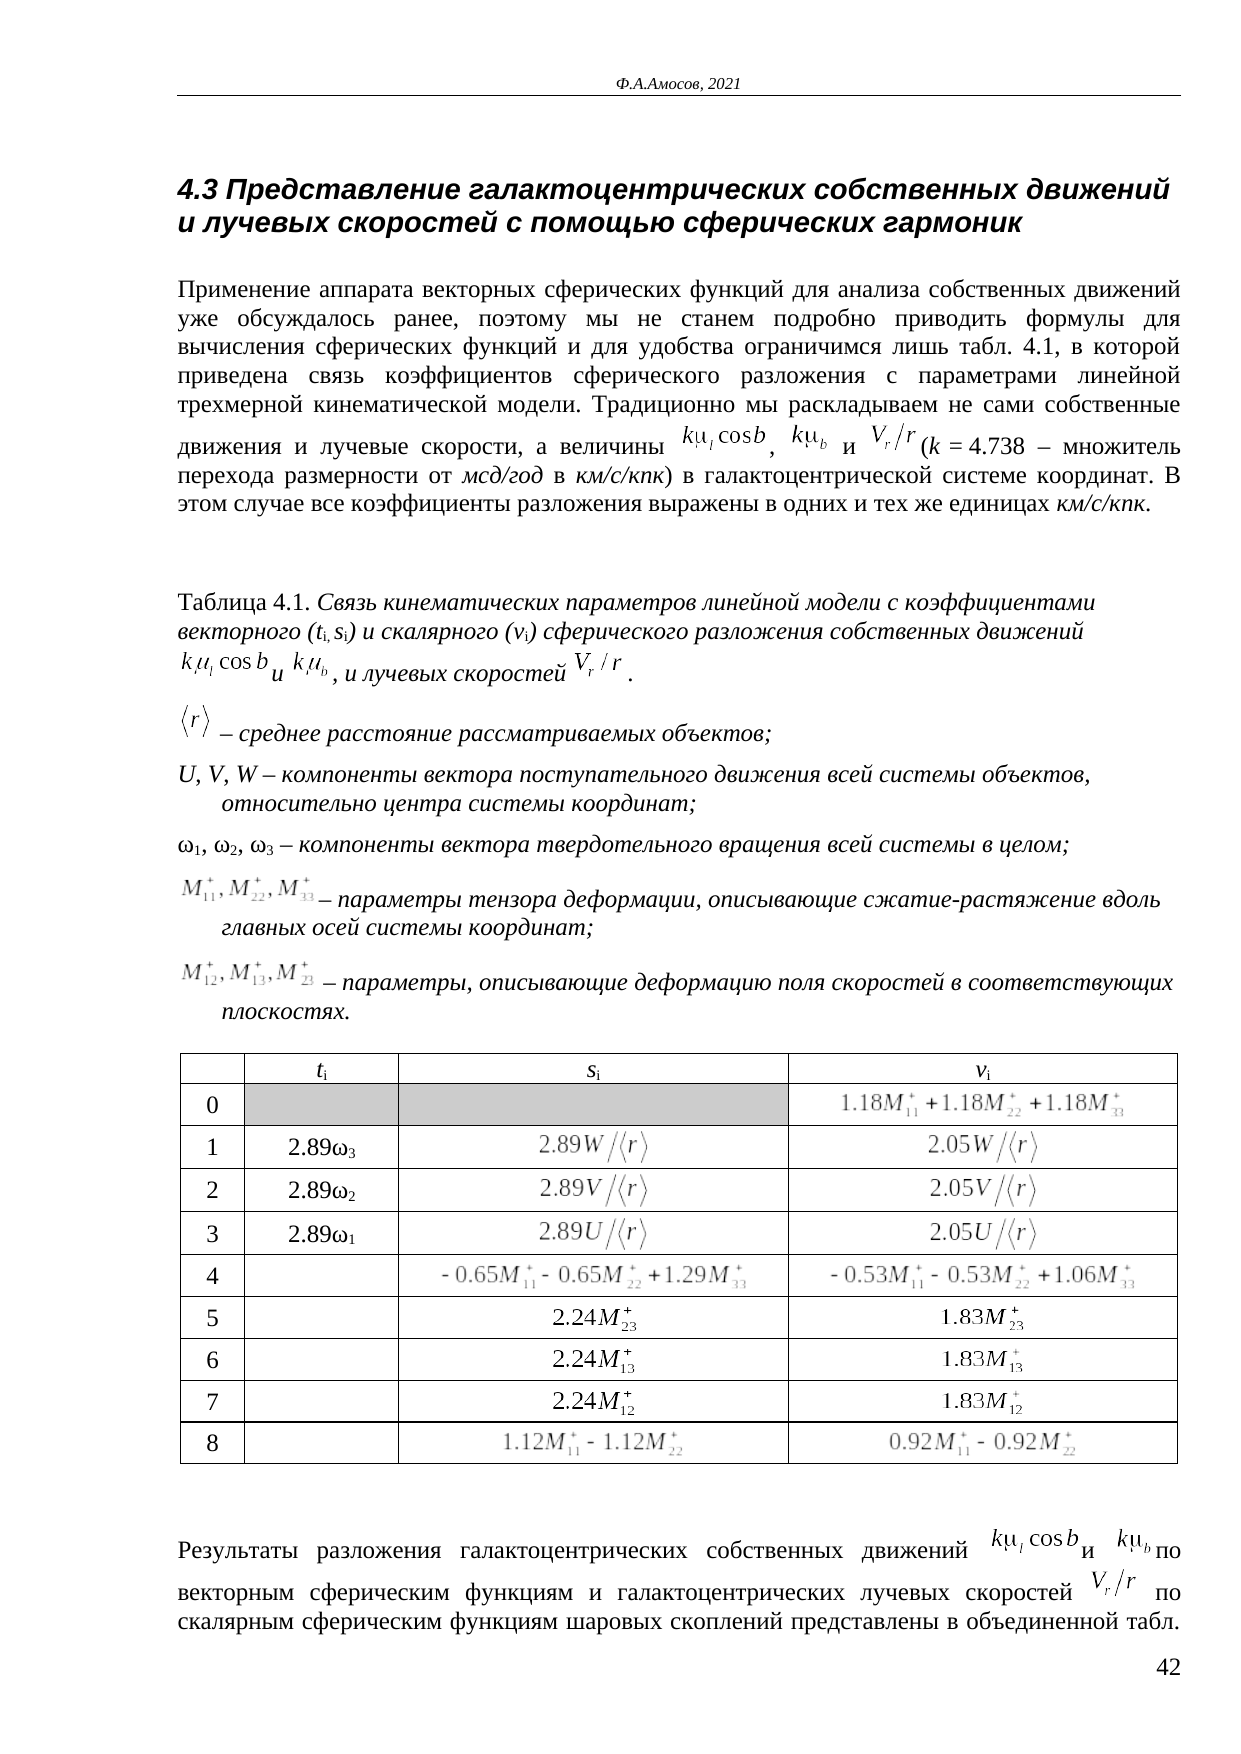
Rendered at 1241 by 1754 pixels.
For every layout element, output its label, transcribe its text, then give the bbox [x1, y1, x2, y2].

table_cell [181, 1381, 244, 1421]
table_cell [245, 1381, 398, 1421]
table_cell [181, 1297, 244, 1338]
text U, V, W – компоненты вектора поступательного движения всей системы объектов, относительно центра системы координат; [177, 759, 1181, 817]
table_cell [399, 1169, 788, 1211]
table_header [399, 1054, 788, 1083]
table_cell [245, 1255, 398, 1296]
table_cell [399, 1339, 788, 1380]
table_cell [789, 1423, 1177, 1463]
text ω1, ω2, ω3 – компоненты вектора твердотельного вращения всей системы в целом; [177, 829, 1181, 858]
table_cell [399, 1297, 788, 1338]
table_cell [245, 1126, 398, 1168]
text Таблица 4.1. Связь кинематических параметров линейной модели с коэффициентами векторного (ti, si) и скалярного (vi) сферического разложения собственных движений и , и лучевых скоростей . [177, 587, 1181, 687]
text – параметры, описывающие деформацию поля скоростей в соответствующих плоскостях. [177, 954, 1181, 1024]
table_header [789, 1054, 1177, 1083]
text – среднее расстояние рассматриваемых объектов; [177, 699, 1181, 747]
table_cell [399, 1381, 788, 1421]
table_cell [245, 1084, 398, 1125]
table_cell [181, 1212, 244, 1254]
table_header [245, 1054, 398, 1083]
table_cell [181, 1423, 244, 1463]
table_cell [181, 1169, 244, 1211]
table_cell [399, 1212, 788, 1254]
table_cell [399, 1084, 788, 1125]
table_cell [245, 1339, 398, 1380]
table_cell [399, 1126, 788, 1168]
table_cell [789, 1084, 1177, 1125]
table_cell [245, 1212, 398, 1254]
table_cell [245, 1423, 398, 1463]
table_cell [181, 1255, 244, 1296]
text – параметры тензора деформации, описывающие сжатие-растяжение вдоль главных осей системы координат; [177, 871, 1181, 941]
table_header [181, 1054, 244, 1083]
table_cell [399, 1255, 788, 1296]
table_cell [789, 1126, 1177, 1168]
subtitle 4.3 Представление галактоцентрических собственных движений и лучевых скоростей с помощью сферических гармоник [177, 172, 1181, 239]
text Применение аппарата векторных сферических функций для анализа собственных движений уже обсуждалось ранее, поэтому мы не станем подробно приводить формулы для вычисления сферических функций и для удобства ограничимся лишь табл. 4.1, в которой приведена связь коэффициентов сферического разложения с параметрами линейной трехмерной кинематической модели. Традиционно мы раскладываем не сами собственные движения и лучевые скорости, а величины , и (k = 4.738 – множитель перехода размерности от мсд/год в км/с/кпк) в галактоцентрической системе координат. В этом случае все коэффициенты разложения выражены в одних и тех же единицах км/с/кпк. [177, 274, 1181, 517]
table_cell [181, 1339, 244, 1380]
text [177, 1522, 1181, 1634]
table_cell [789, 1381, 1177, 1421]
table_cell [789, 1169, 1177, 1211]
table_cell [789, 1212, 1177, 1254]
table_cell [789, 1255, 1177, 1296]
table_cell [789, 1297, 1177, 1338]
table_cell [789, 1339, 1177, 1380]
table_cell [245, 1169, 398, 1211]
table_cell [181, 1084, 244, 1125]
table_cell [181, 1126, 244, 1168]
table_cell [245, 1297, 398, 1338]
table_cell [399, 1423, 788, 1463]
